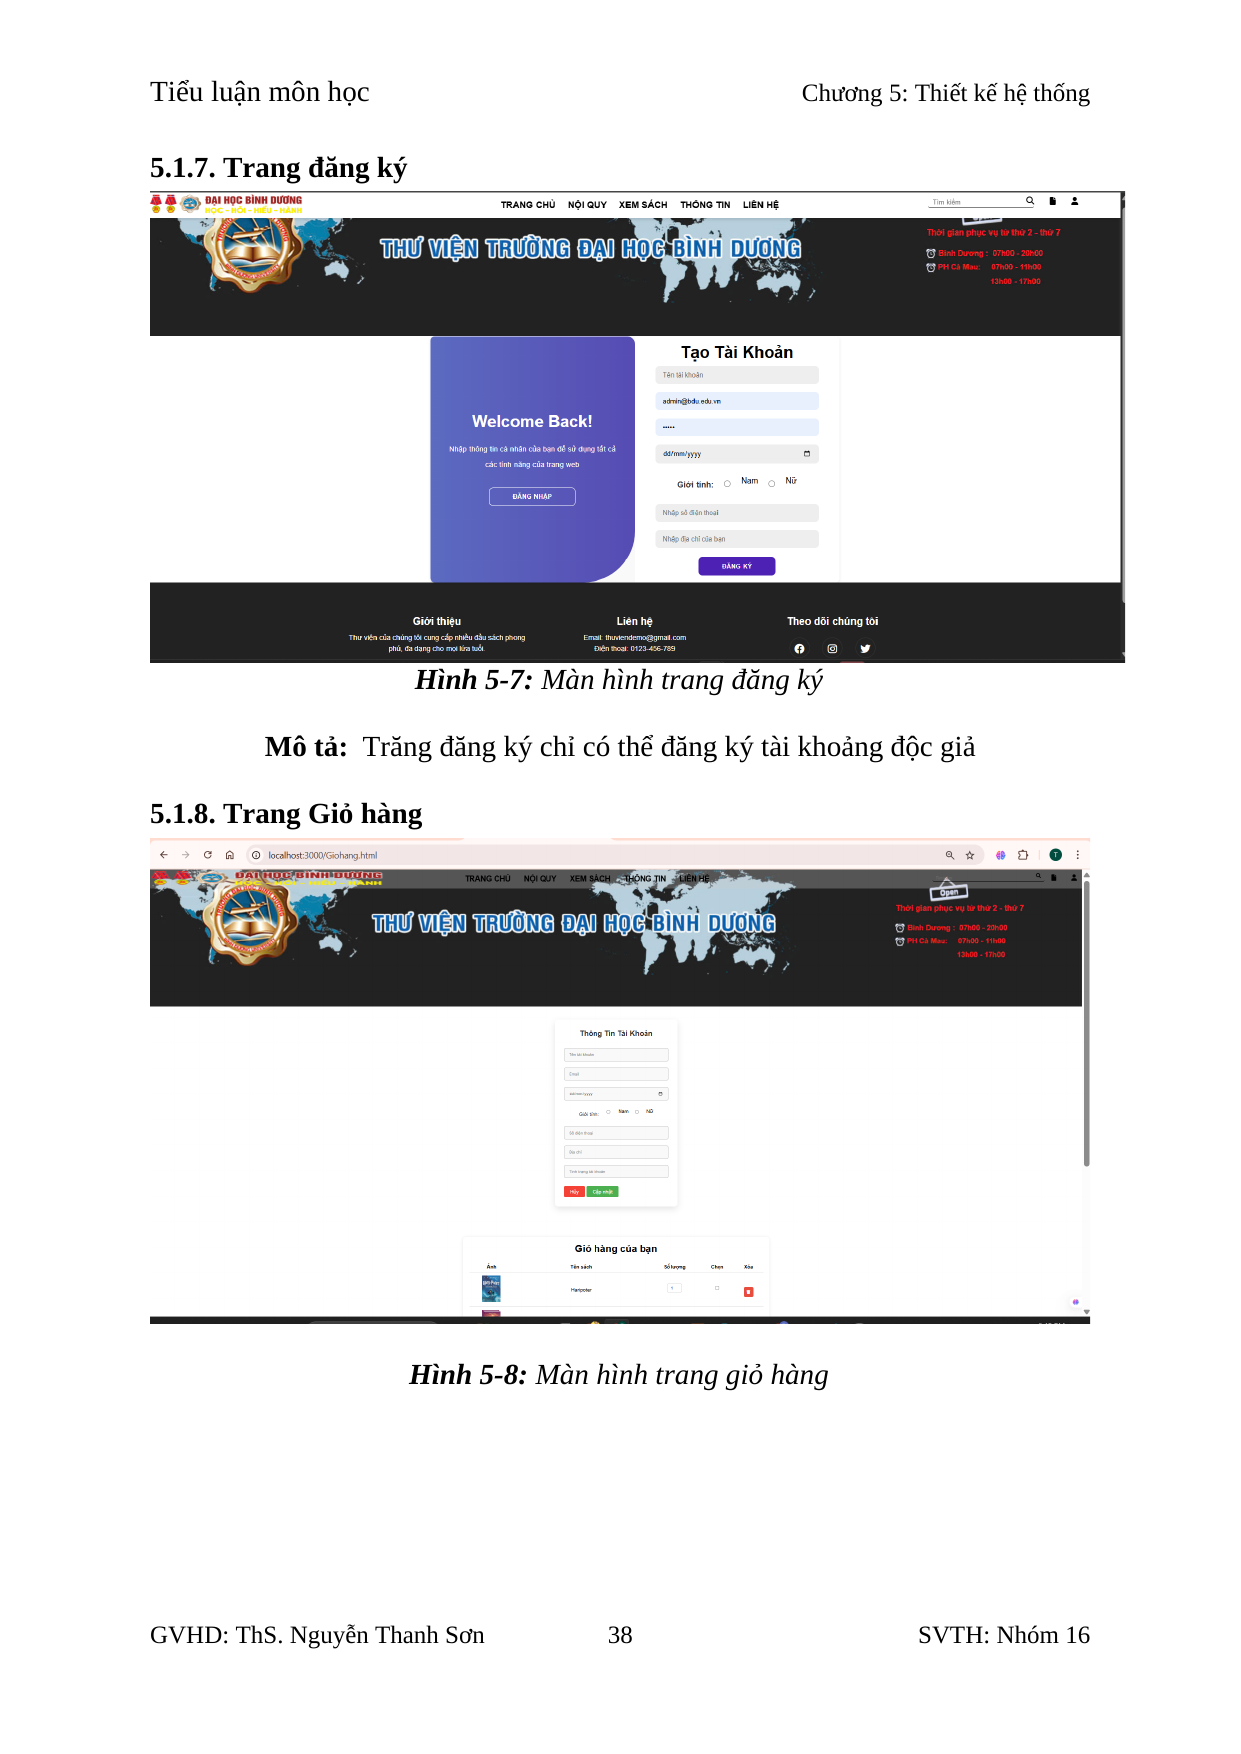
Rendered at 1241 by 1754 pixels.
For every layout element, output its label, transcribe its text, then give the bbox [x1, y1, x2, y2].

subtitle 5.1.7. Trang đăng ký [150, 150, 1090, 183]
text Mô tả: Trăng đăng ký chỉ có thể đăng ký tài khoảng độc giả [150, 729, 1090, 763]
picture [150, 191, 1125, 663]
subtitle 5.1.8. Trang Giỏ hàng [150, 796, 1090, 830]
text Hình 5-7: Màn hình trang đăng ký [150, 663, 1090, 696]
text Hình 5-8: Màn hình trang giỏ hàng [150, 1357, 1090, 1391]
picture [150, 838, 1091, 1324]
